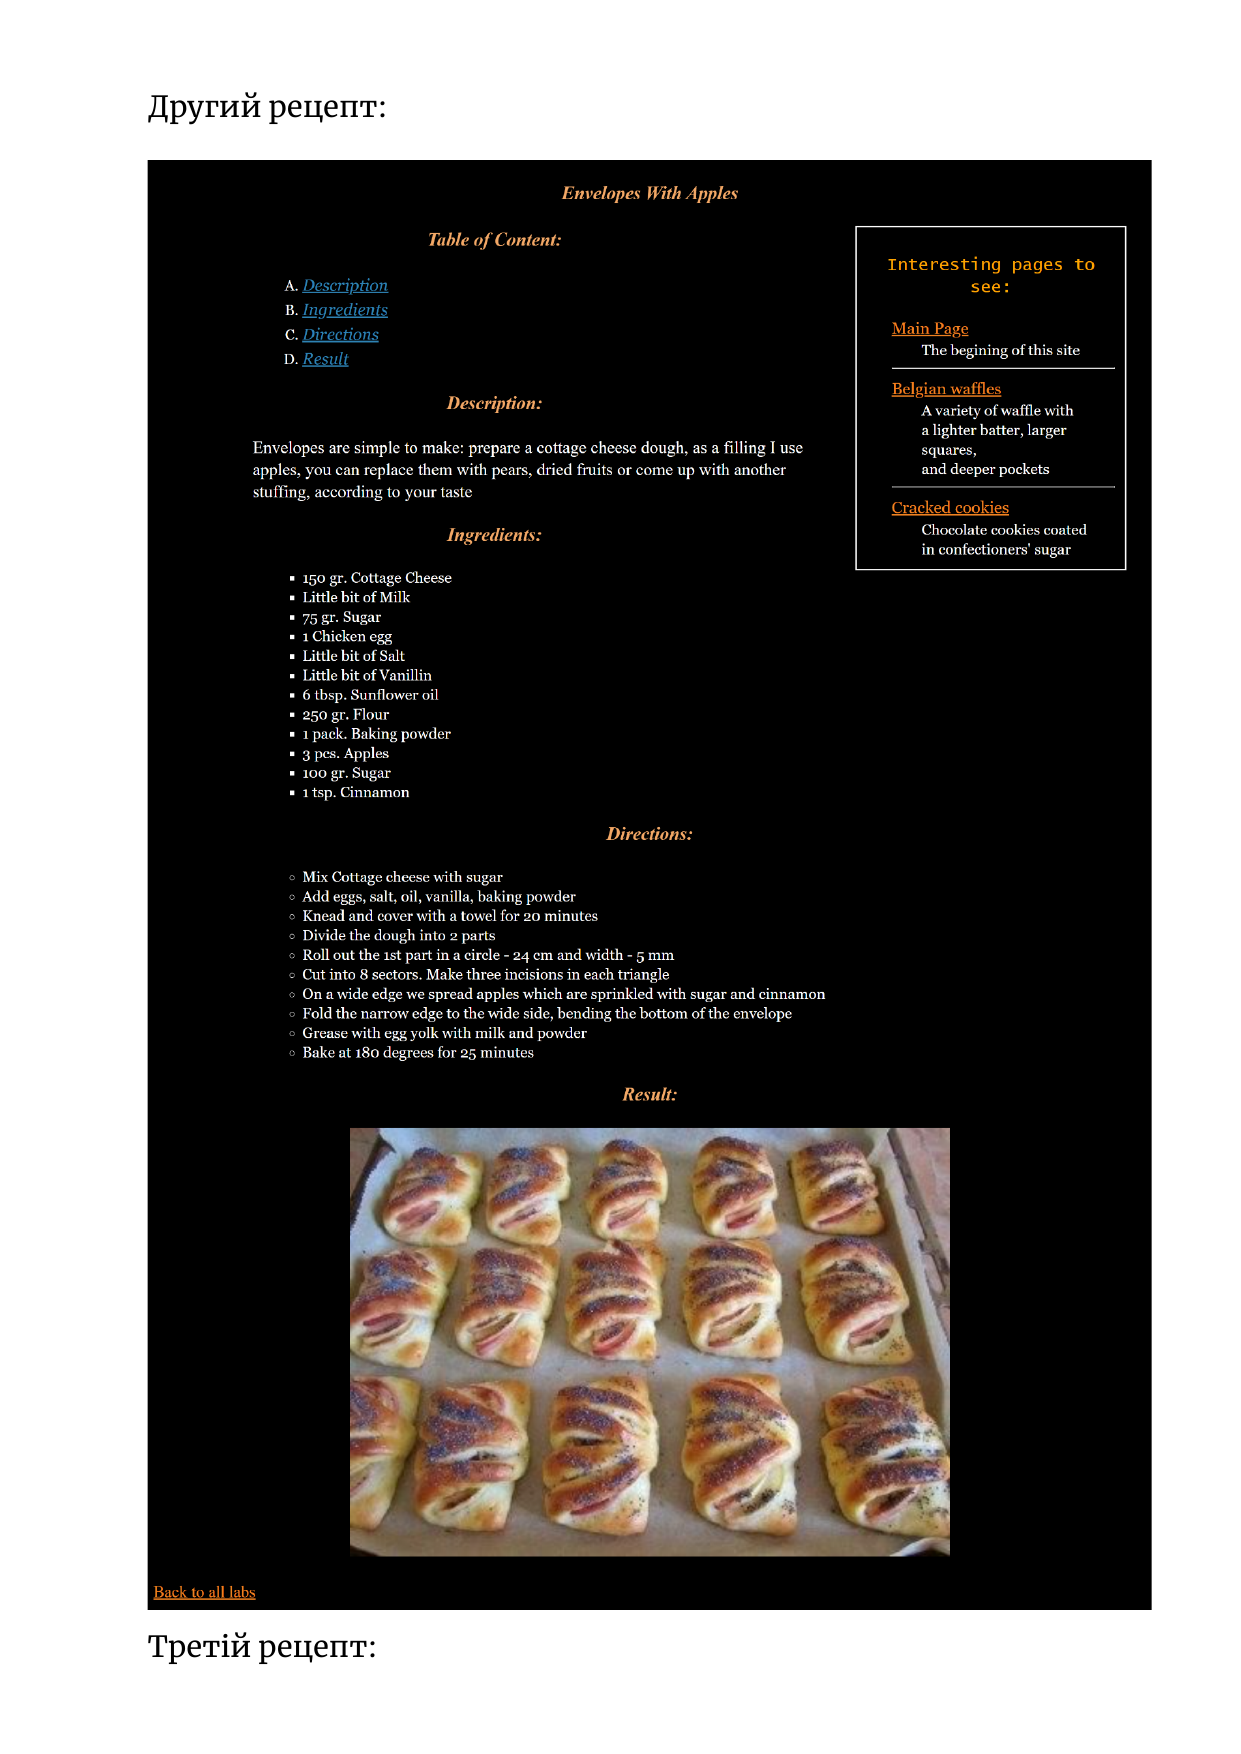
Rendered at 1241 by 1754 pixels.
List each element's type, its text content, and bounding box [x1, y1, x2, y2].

text Третій рецепт: [148, 1629, 1152, 1665]
picture [147, 160, 1152, 1610]
text Другий рецепт: [148, 88, 1152, 125]
